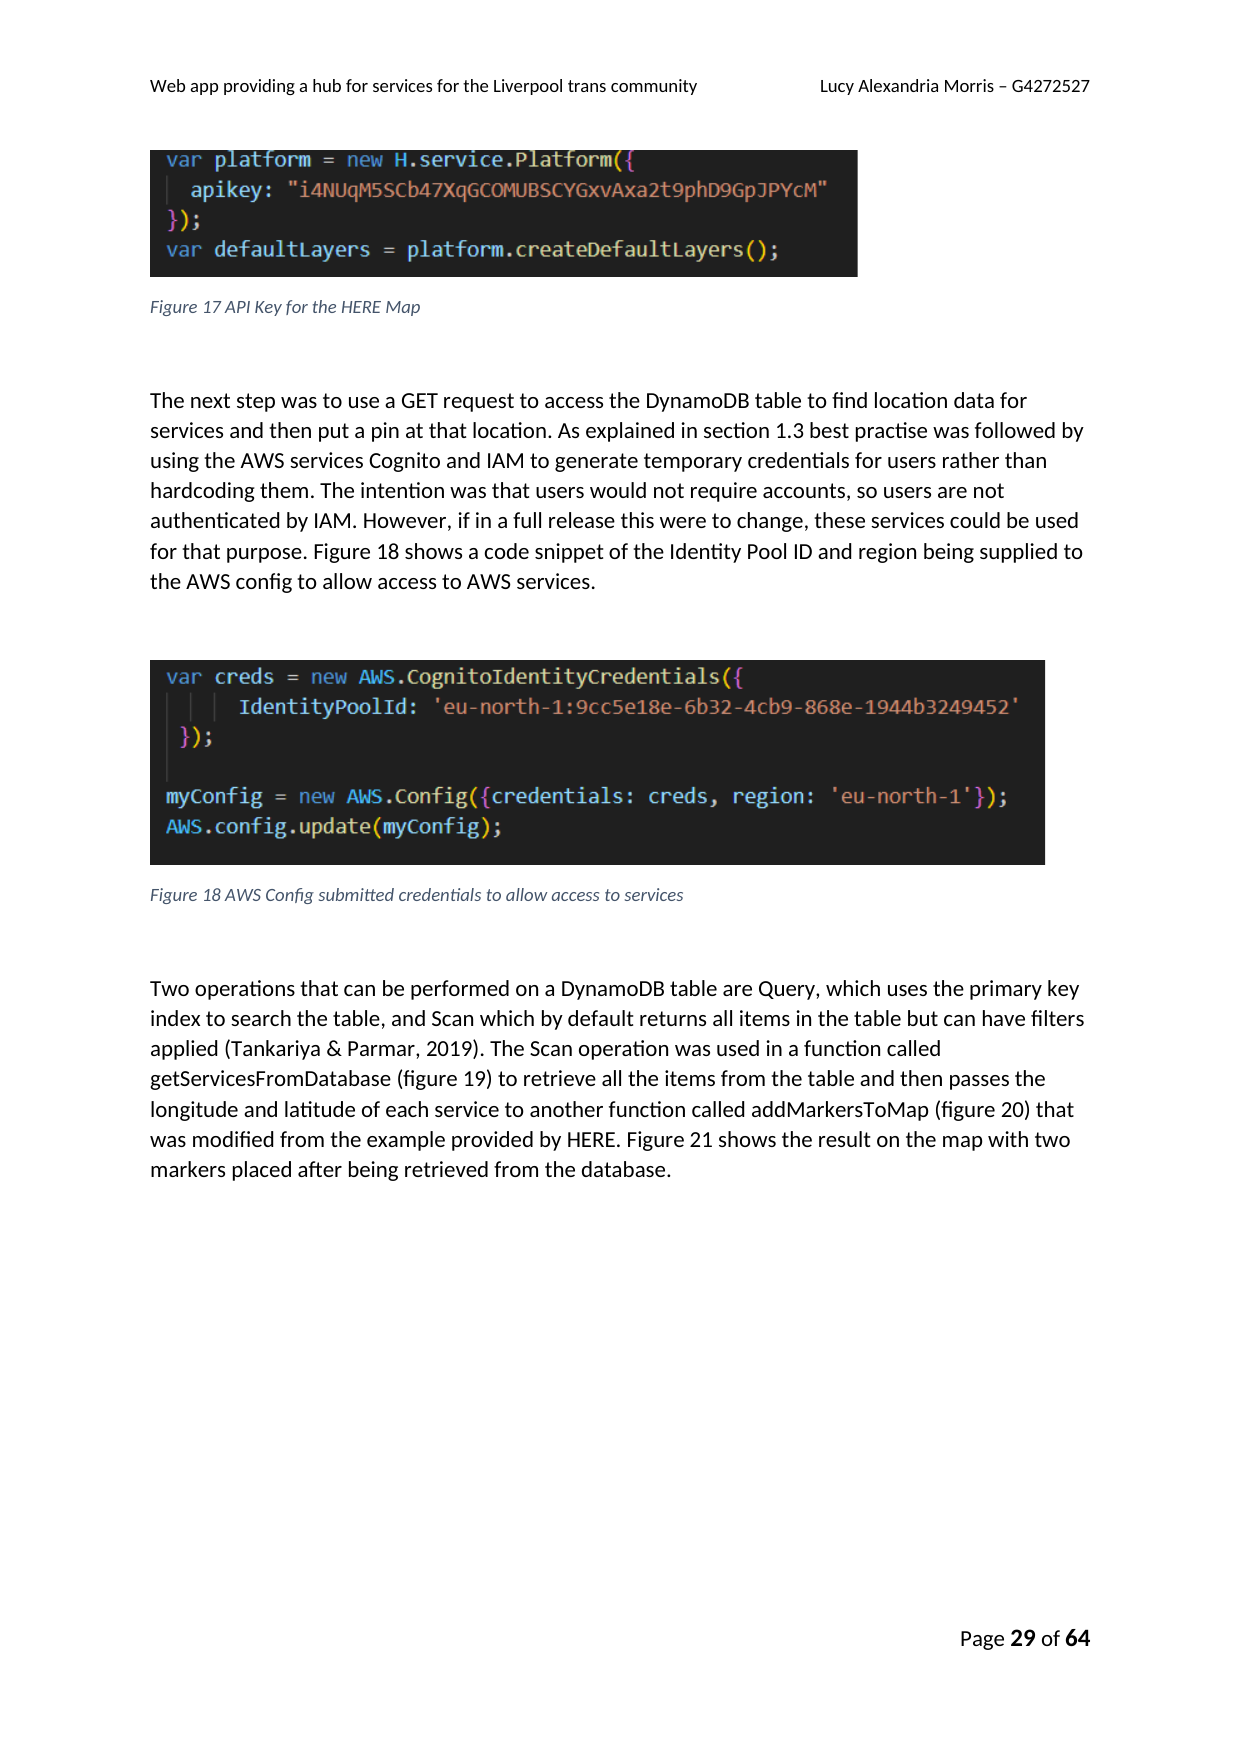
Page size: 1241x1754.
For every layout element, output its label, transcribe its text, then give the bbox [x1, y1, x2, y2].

picture [150, 150, 858, 277]
picture [150, 660, 1046, 865]
text Two operations that can be performed on a DynamoDB table are Query, which uses the primary key index to search the table, and Scan which by default returns all items in the table but can have filters applied (Tankariya & Parmar, 2019). The Scan operation was used in a function called getServicesFromDatabase (figure 19) to retrieve all the items from the table and then passes the longitude and latitude of each service to another function called addMarkersToMap (figure 20) that was modified from the example provided by HERE. Figure 21 shows the result on the map with two markers placed after being retrieved from the database. [150, 974, 1090, 1183]
text The next step was to use a GET request to access the DynamoDB table to find location data for services and then put a pin at that location. As explained in section 1.3 best practise was followed by using the AWS services Cognito and IAM to generate temporary credentials for users rather than hardcoding them. The intention was that users would not require accounts, so users are not authenticated by IAM. However, if in a full release this were to change, these services could be used for that purpose. Figure 18 shows a code snippet of the Identity Pool ID and region being supplied to the AWS config to allow access to AWS services. [150, 386, 1090, 595]
